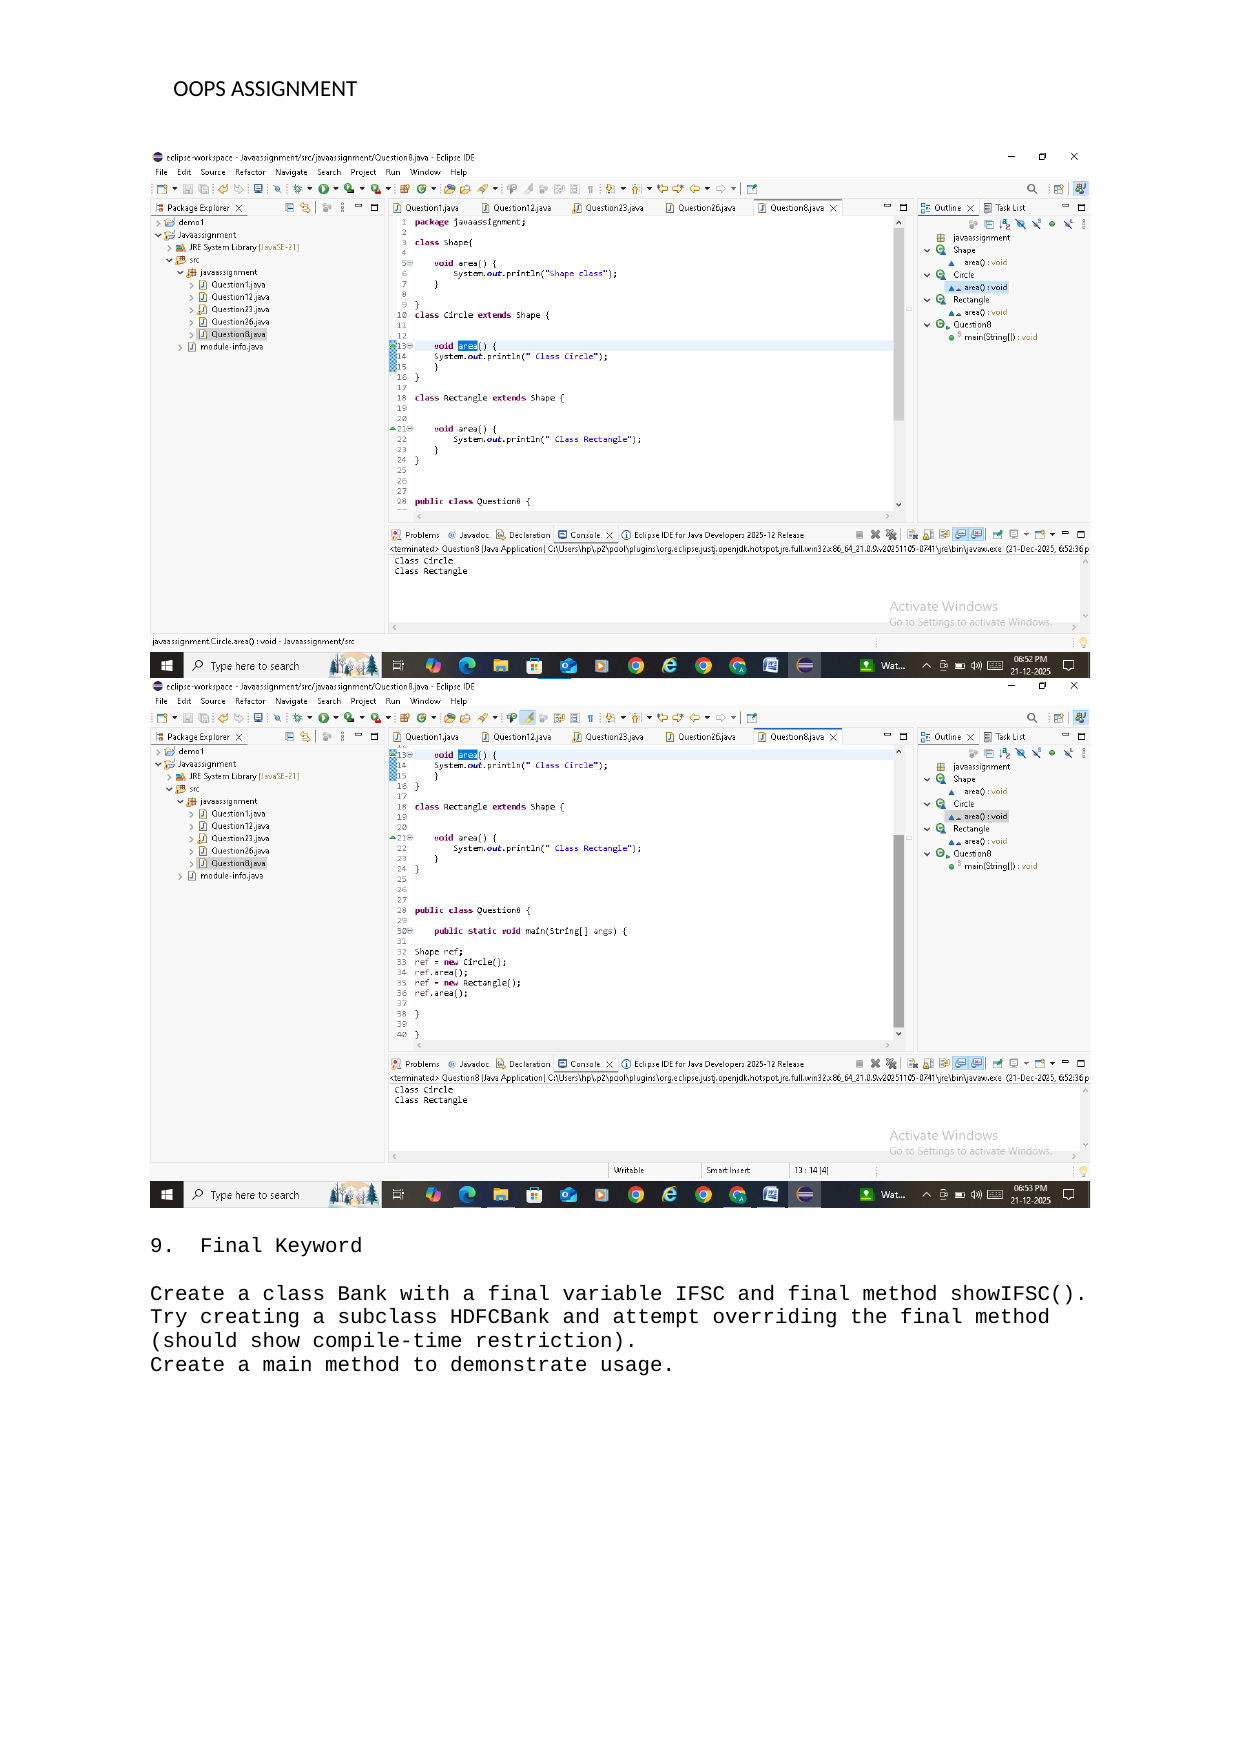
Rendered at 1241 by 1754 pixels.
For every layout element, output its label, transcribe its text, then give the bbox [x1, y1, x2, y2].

picture [150, 150, 1091, 1208]
text Try creating a subclass HDFCBank and attempt overriding the final method (should show compile-time restriction). [150, 1306, 1090, 1353]
text 9. Final Keyword [150, 1235, 1090, 1259]
text Create a class Bank with a final variable IFSC and final method showIFSC(). [150, 1283, 1090, 1306]
text Create a main method to demonstrate usage. [150, 1353, 1090, 1377]
